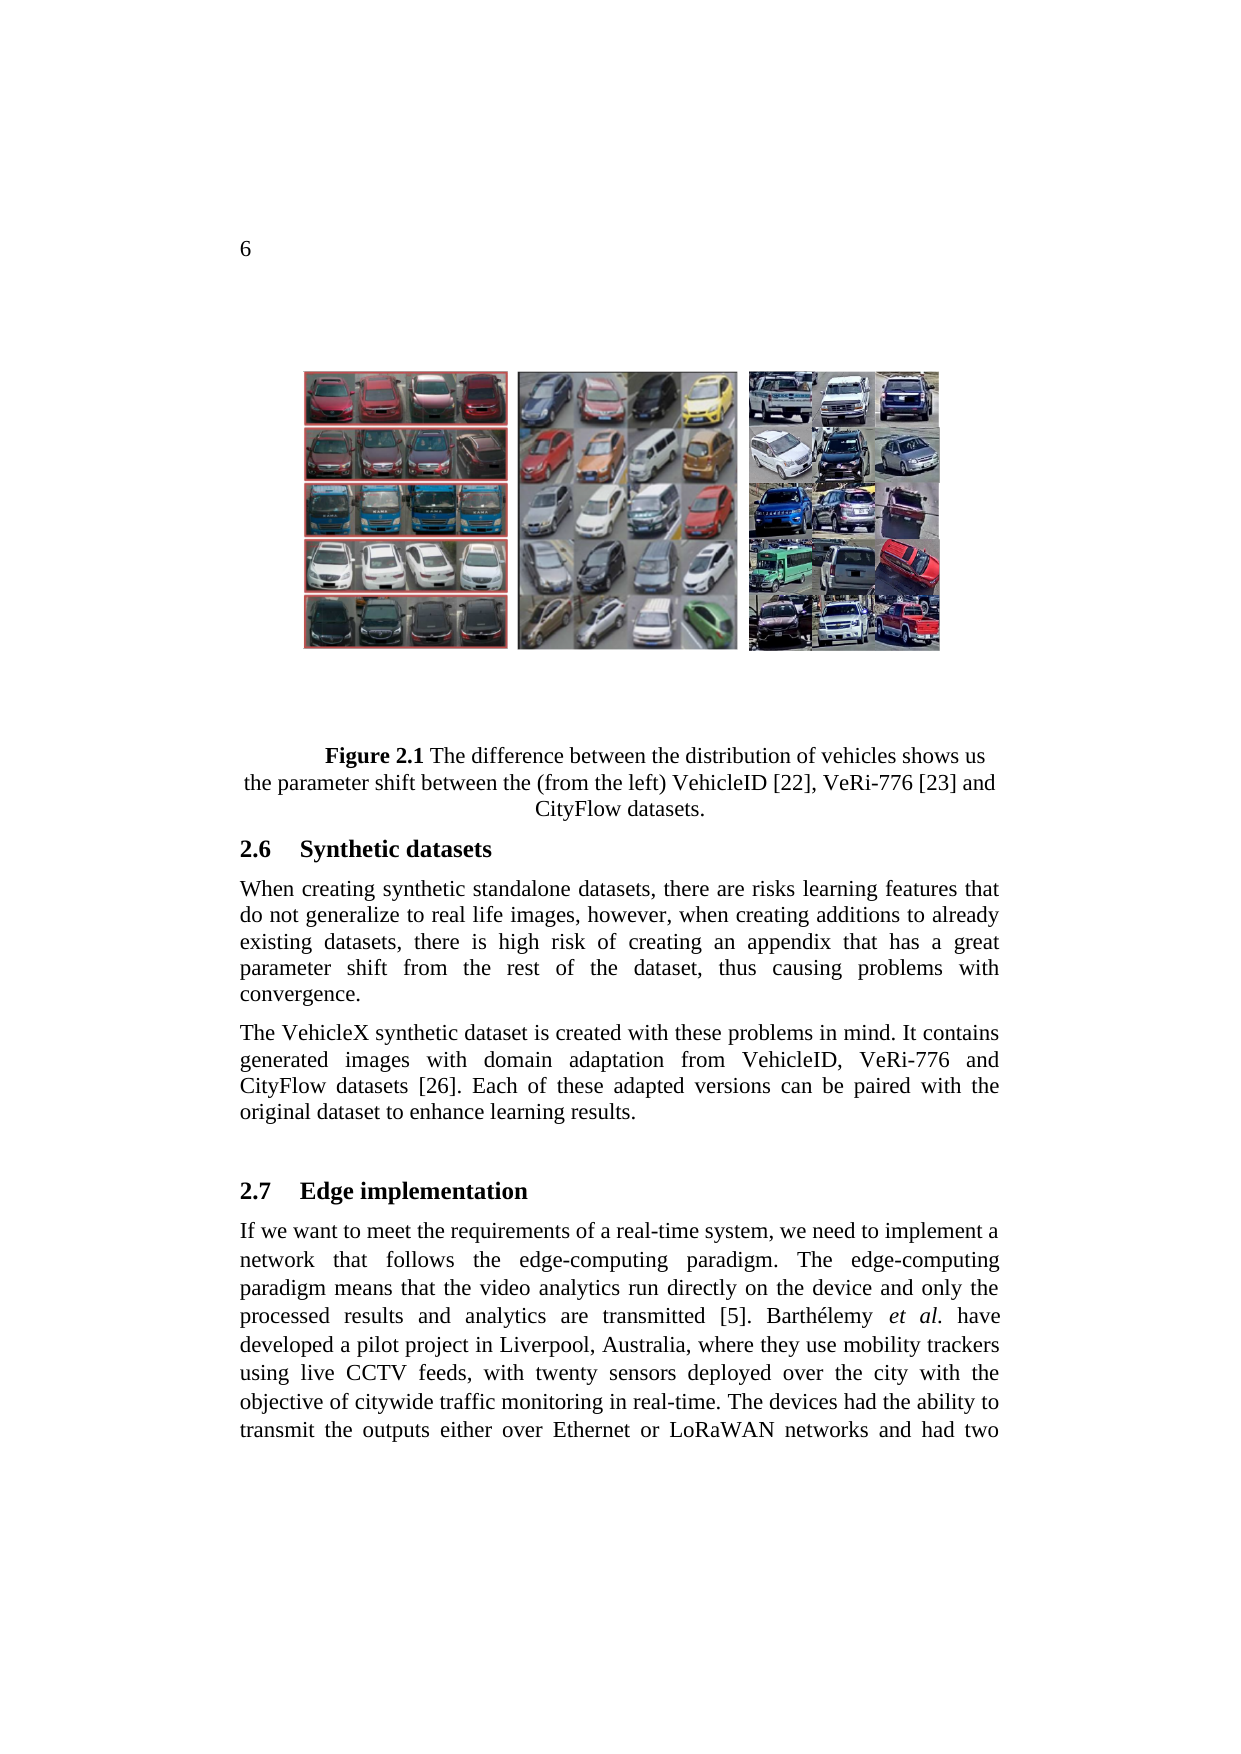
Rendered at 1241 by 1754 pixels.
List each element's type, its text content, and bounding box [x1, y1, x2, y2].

text When creating synthetic standalone datasets, there are risks learning features that do not generalize to real life images, however, when creating additions to already existing datasets, there is high risk of creating an appendix that has a great parameter shift from the rest of the dataset, thus causing problems with convergence. [239, 875, 1001, 1007]
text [239, 1217, 1001, 1443]
text Figure 2.1 The difference between the distribution of vehicles shows us the parameter shift between the (from the left) VehicleID [22], VeRi-776 [23] and CityFlow datasets. [239, 281, 1001, 821]
subtitle Synthetic datasets [239, 834, 1001, 862]
subtitle Edge implementation [239, 1176, 1001, 1205]
text The VehicleX synthetic dataset is created with these problems in mind. It contains generated images with domain adaptation from VehicleID, VeRi-776 and CityFlow datasets [26]. Each of these adapted versions can be paired with the original dataset to enhance learning results. [239, 1019, 1001, 1125]
